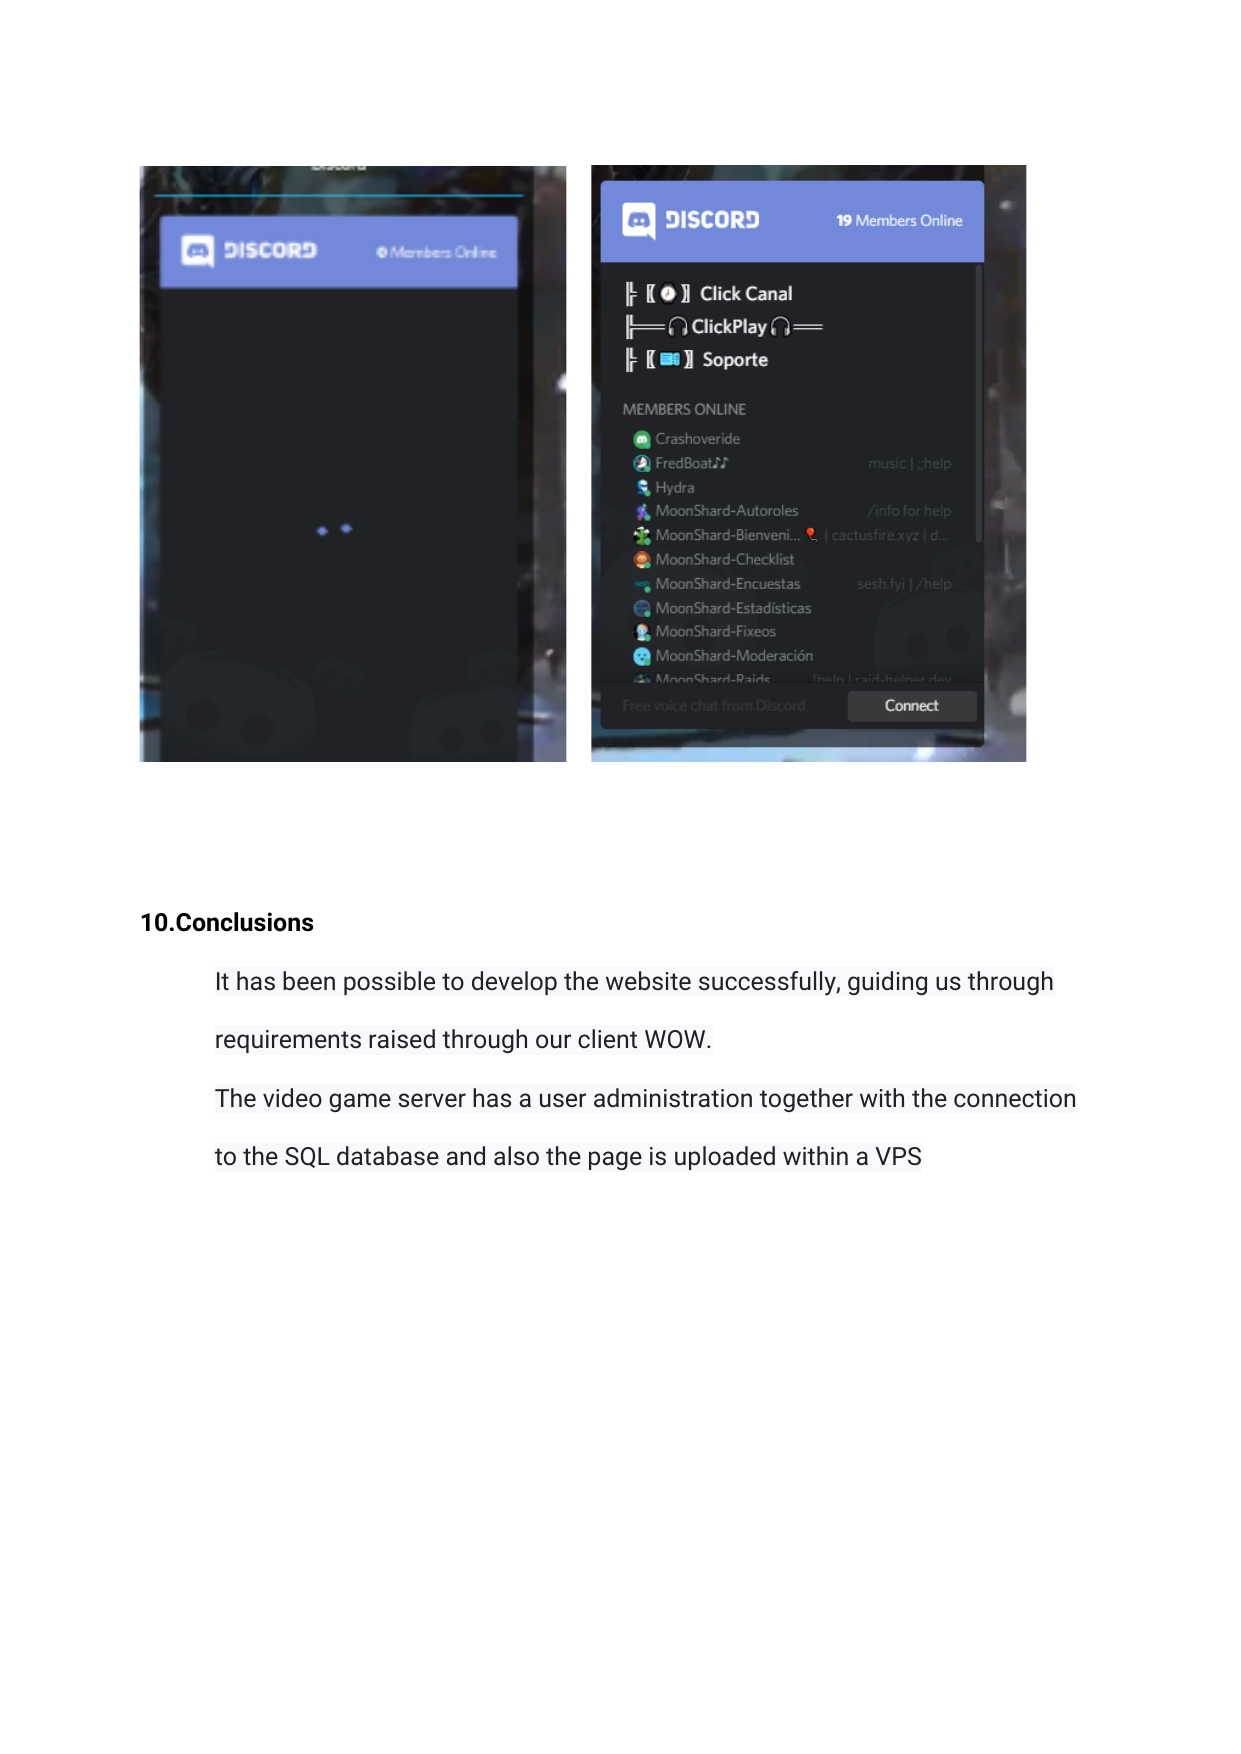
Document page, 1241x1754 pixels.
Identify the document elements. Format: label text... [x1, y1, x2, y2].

text The video game server has a user administration together with the connection to the SQL database and also the page is uploaded within a VPS [214, 1084, 1103, 1172]
picture [139, 166, 567, 762]
text It has been possible to develop the website successfully, guiding us through requirements raised through our client WOW. [214, 967, 1103, 1055]
text 10.Conclusions [139, 908, 1103, 938]
picture [591, 165, 1027, 762]
